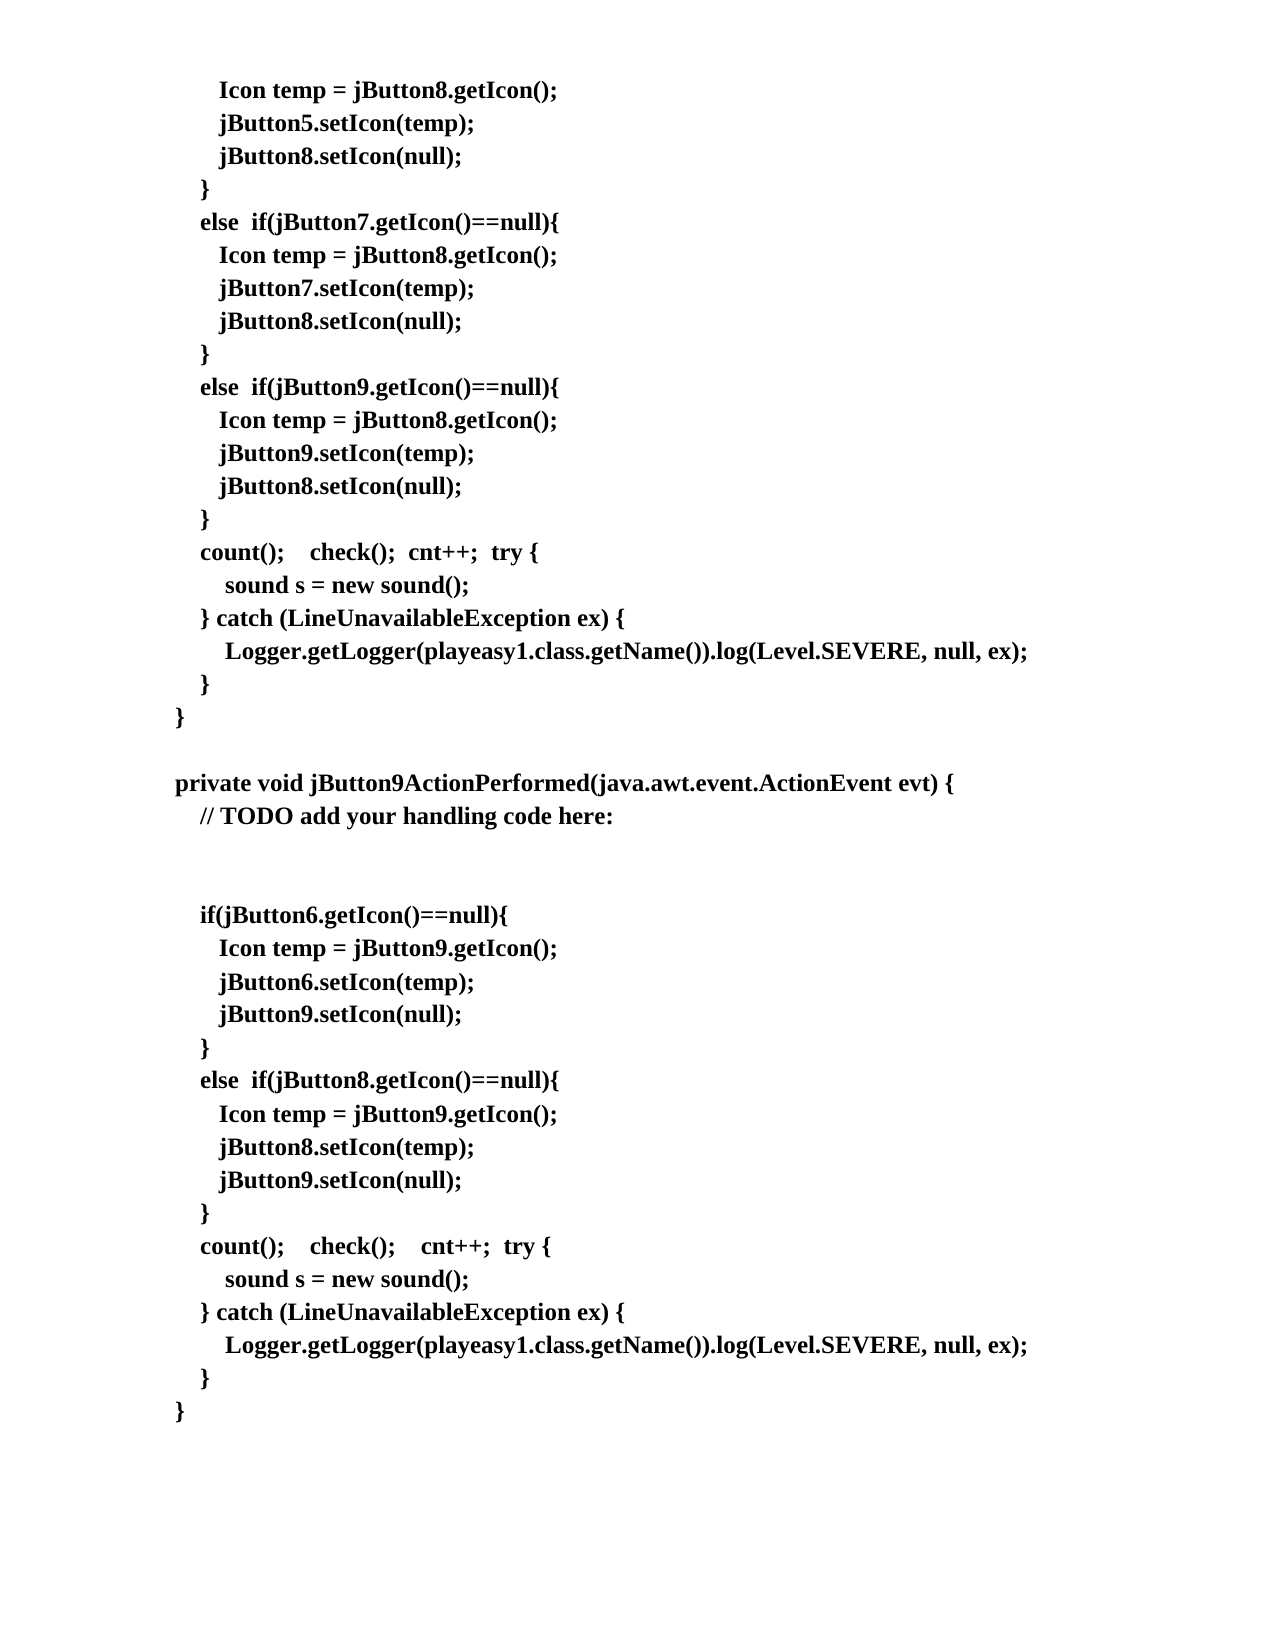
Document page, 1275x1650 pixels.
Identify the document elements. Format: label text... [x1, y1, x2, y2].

text jButton9.setIcon(null); [150, 999, 1200, 1028]
text } [150, 669, 1200, 698]
text if(jButton6.getIcon()==null){ [150, 901, 1200, 929]
text } catch (LineUnavailableException ex) { [150, 1297, 1200, 1326]
text jButton8.setIcon(null); [150, 306, 1200, 335]
text Logger.getLogger(playeasy1.class.getName()).log(Level.SEVERE, null, ex); [150, 1330, 1200, 1358]
text Icon temp = jButton9.getIcon(); [150, 933, 1200, 962]
text } [150, 174, 1200, 203]
text jButton9.setIcon(temp); [150, 438, 1200, 467]
text jButton8.setIcon(null); [150, 141, 1200, 170]
text else if(jButton8.getIcon()==null){ [150, 1066, 1200, 1094]
text } [150, 1363, 1200, 1392]
text jButton8.setIcon(temp); [150, 1132, 1200, 1160]
text Icon temp = jButton9.getIcon(); [150, 1099, 1200, 1127]
text } catch (LineUnavailableException ex) { [150, 603, 1200, 632]
text Icon temp = jButton8.getIcon(); [150, 75, 1200, 104]
text sound s = new sound(); [150, 570, 1200, 599]
text sound s = new sound(); [150, 1264, 1200, 1292]
text jButton8.setIcon(null); [150, 471, 1200, 500]
text jButton7.setIcon(temp); [150, 273, 1200, 302]
text jButton9.setIcon(null); [150, 1165, 1200, 1193]
text } [150, 504, 1200, 533]
text } [150, 339, 1200, 368]
text Logger.getLogger(playeasy1.class.getName()).log(Level.SEVERE, null, ex); [150, 636, 1200, 665]
text Icon temp = jButton8.getIcon(); [150, 405, 1200, 434]
text } [150, 1033, 1200, 1061]
text else if(jButton7.getIcon()==null){ [150, 207, 1200, 236]
text count(); check(); cnt++; try { [150, 537, 1200, 566]
text else if(jButton9.getIcon()==null){ [150, 372, 1200, 401]
text } [150, 1198, 1200, 1226]
text count(); check(); cnt++; try { [150, 1231, 1200, 1259]
text jButton6.setIcon(temp); [150, 967, 1200, 995]
text private void jButton9ActionPerformed(java.awt.event.ActionEvent evt) { [150, 768, 1200, 797]
text // TODO add your handling code here: [150, 801, 1200, 830]
text } [150, 1396, 1200, 1424]
text Icon temp = jButton8.getIcon(); [150, 240, 1200, 269]
text jButton5.setIcon(temp); [150, 108, 1200, 137]
text } [150, 702, 1200, 731]
